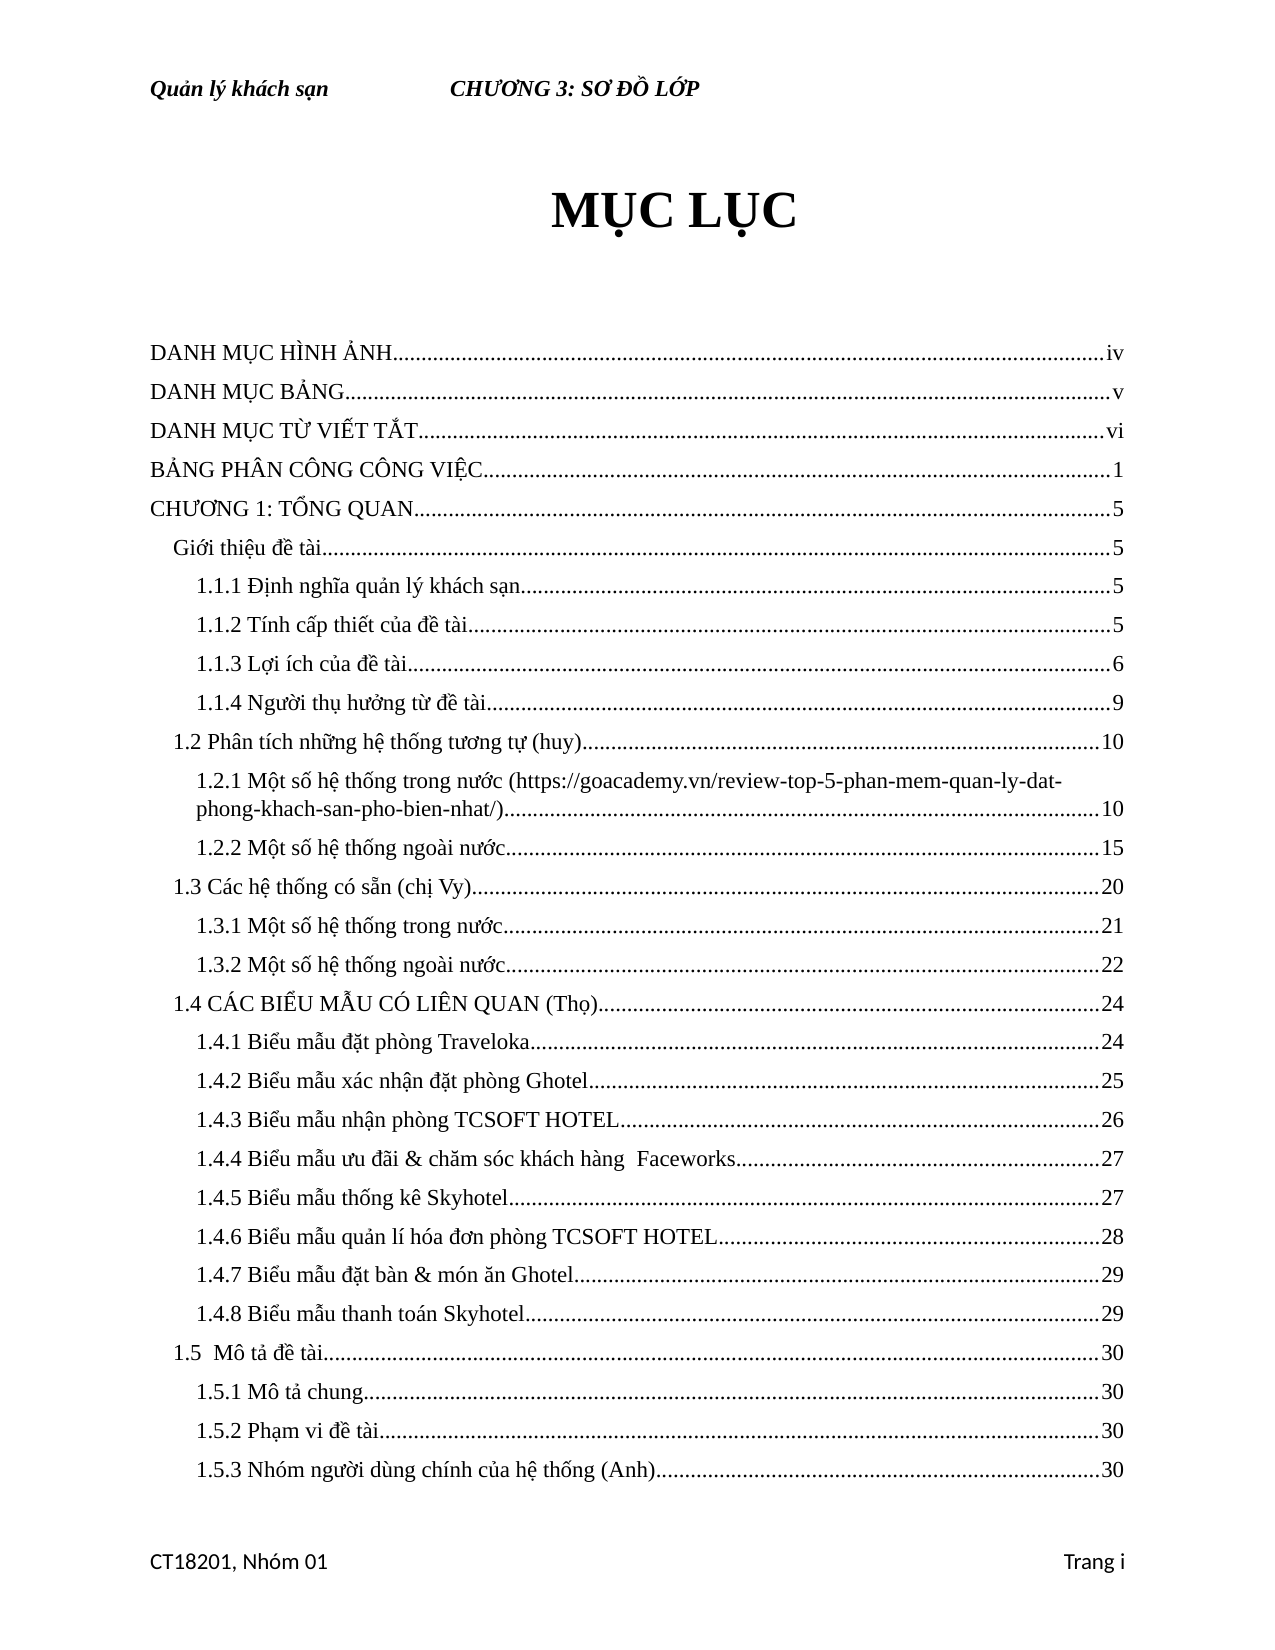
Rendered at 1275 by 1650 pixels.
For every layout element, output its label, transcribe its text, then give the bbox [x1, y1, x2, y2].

subtitle MỤC LỤC [225, 179, 1125, 239]
